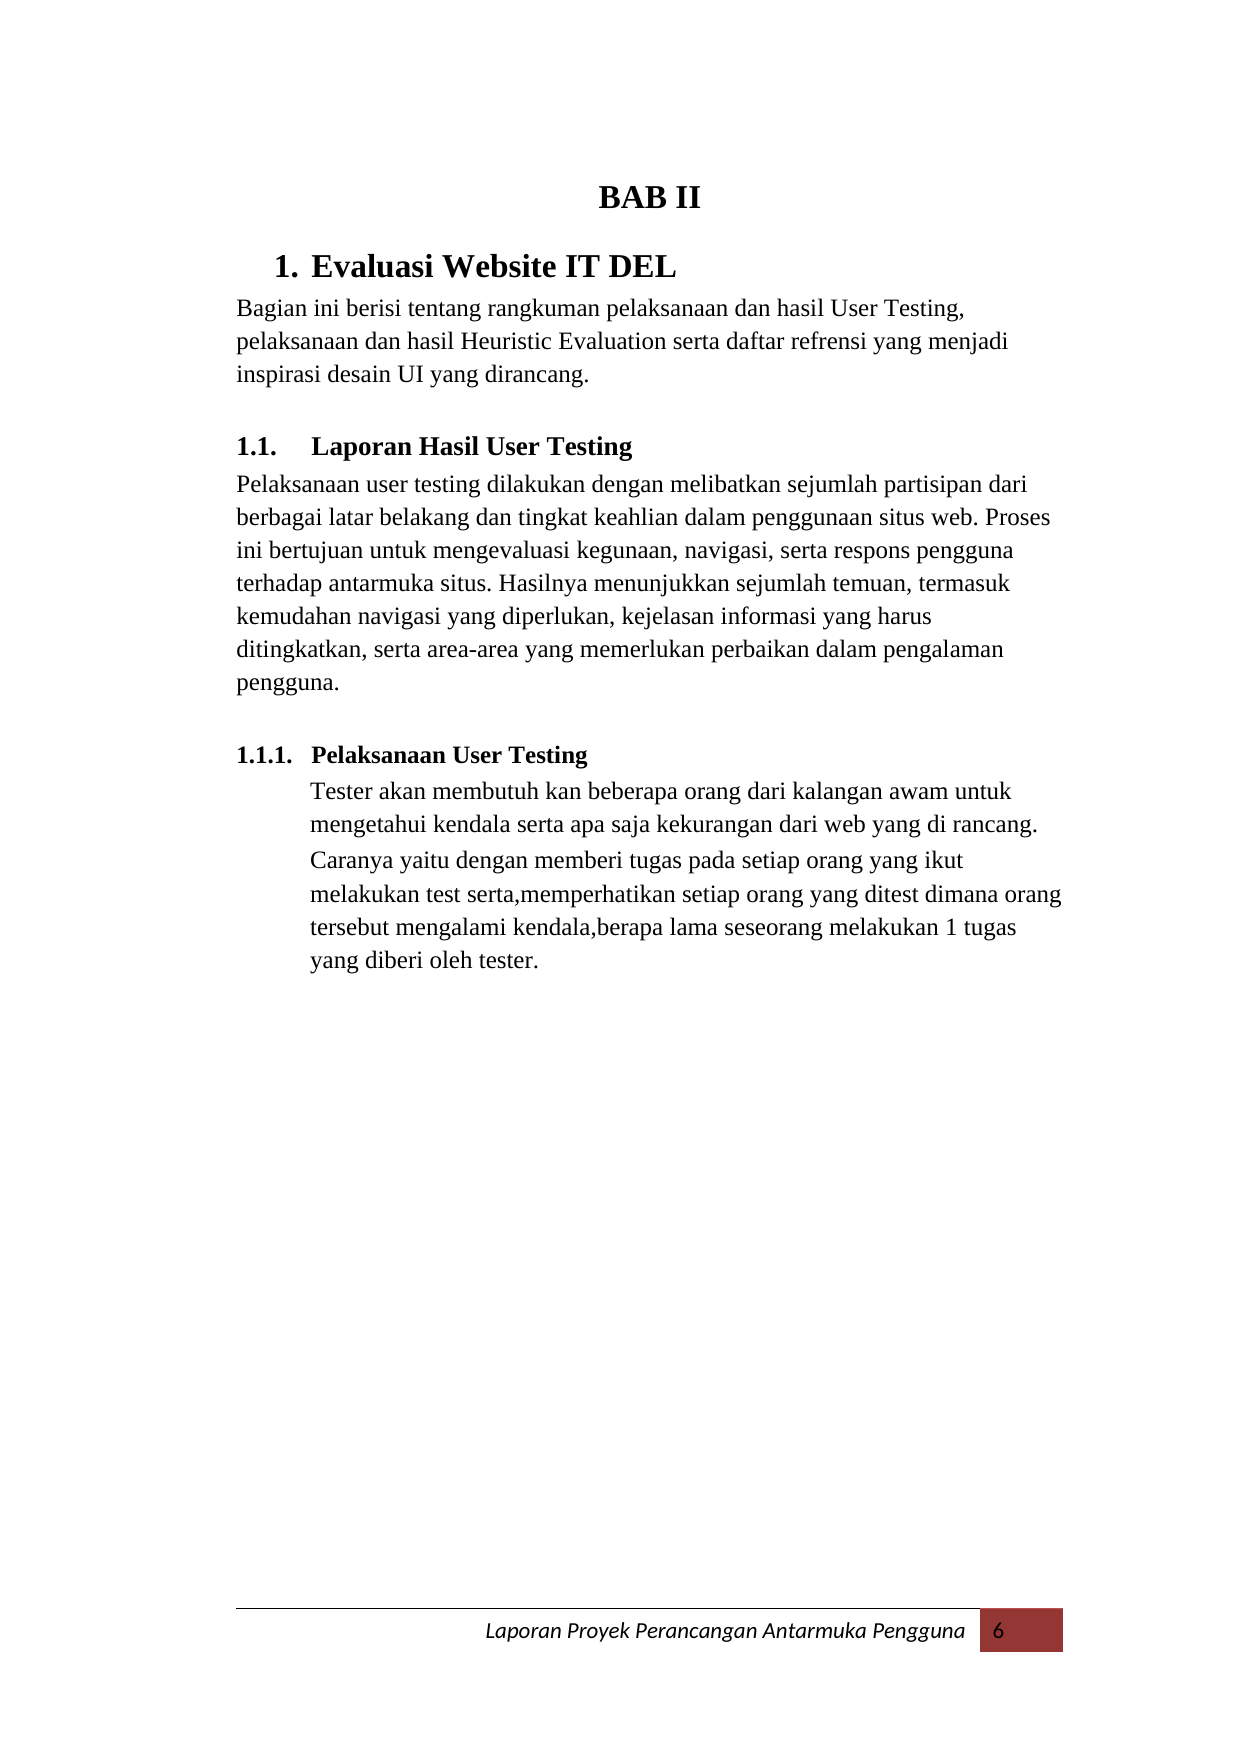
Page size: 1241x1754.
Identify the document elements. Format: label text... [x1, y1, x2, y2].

text Bagian ini berisi tentang rangkuman pelaksanaan dan hasil User Testing, pelaksanaan dan hasil Heuristic Evaluation serta daftar refrensi yang menjadi inspirasi desain UI yang dirancang. [236, 293, 1063, 388]
text Caranya yaitu dengan memberi tugas pada setiap orang yang ikut melakukan test serta,memperhatikan setiap orang yang ditest dimana orang tersebut mengalami kendala,berapa lama seseorang melakukan 1 tugas yang diberi oleh tester. [310, 846, 1063, 973]
text Pelaksanaan user testing dilakukan dengan melibatkan sejumlah partisipan dari berbagai latar belakang dan tingkat keahlian dalam penggunaan situs web. Proses ini bertujuan untuk mengevaluasi kegunaan, navigasi, serta respons pengguna terhadap antarmuka situs. Hasilnya menunjukkan sejumlah temuan, termasuk kemudahan navigasi yang diperlukan, kejelasan informasi yang harus ditingkatkan, serta area-area yang memerlukan perbaikan dalam pengalaman pengguna. [236, 469, 1063, 696]
subtitle Evaluasi Website IT DEL [274, 246, 1063, 284]
subtitle Laporan Hasil User Testing [236, 430, 1063, 461]
subtitle BAB II [236, 177, 1063, 216]
text Tester akan membutuh kan beberapa orang dari kalangan awam untuk mengetahui kendala serta apa saja kekurangan dari web yang di rancang. [310, 776, 1063, 838]
subtitle Pelaksanaan User Testing [236, 740, 1063, 769]
